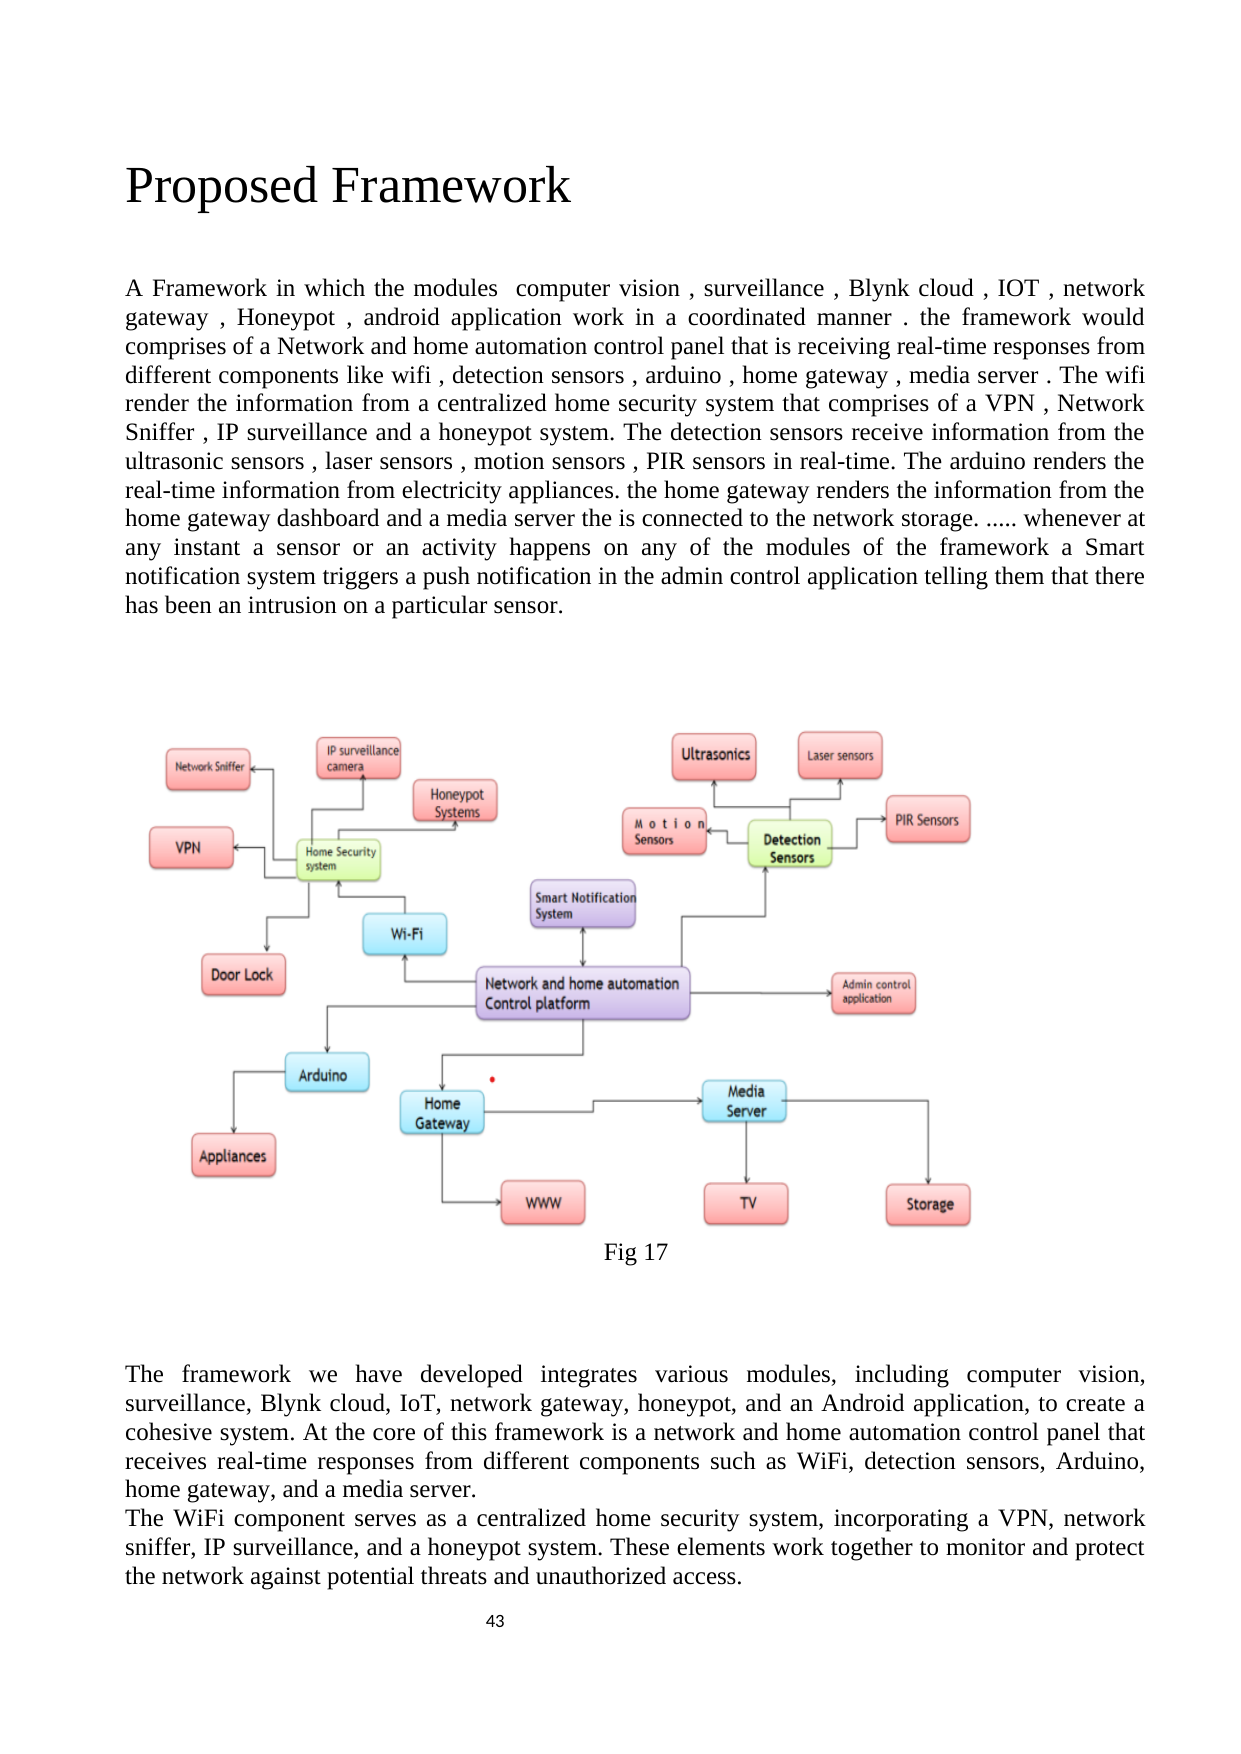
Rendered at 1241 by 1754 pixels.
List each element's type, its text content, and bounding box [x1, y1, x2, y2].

text A Framework in which the modules computer vision , surveillance , Blynk cloud , IOT , network gateway , Honeypot , android application work in a coordinated manner . the framework would comprises of a Network and home automation control panel that is receiving real-time responses from different components like wifi , detection sensors , arduino , home gateway , media server . The wifi render the information from a centralized home security system that comprises of a VPN , Network Sniffer , IP surveillance and a honeypot system. The detection sensors receive information from the ultrasonic sensors , laser sensors , motion sensors , PIR sensors in real-time. The arduino renders the real-time information from electricity appliances. the home gateway renders the information from the home gateway dashboard and a media server the is connected to the network storage. ..... whenever at any instant a sensor or an activity happens on any of the modules of the framework a Smart notification system triggers a push notification in the admin control application telling them that there has been an intrusion on a particular sensor. [125, 273, 1146, 618]
text The framework we have developed integrates various modules, including computer vision, surveillance, Blynk cloud, IoT, network gateway, honeypot, and an Android application, to create a cohesive system. At the core of this framework is a network and home automation control panel that receives real-time responses from different components such as WiFi, detection sensors, Arduino, home gateway, and a media server. [125, 1359, 1146, 1503]
text Fig 17 [125, 1237, 1146, 1266]
text Proposed Framework [125, 154, 1146, 213]
text The WiFi component serves as a centralized home security system, incorporating a VPN, network sniffer, IP surveillance, and a honeypot system. These elements work together to monitor and protect the network against potential threats and unauthorized access. [125, 1503, 1146, 1589]
picture [125, 711, 1002, 1238]
